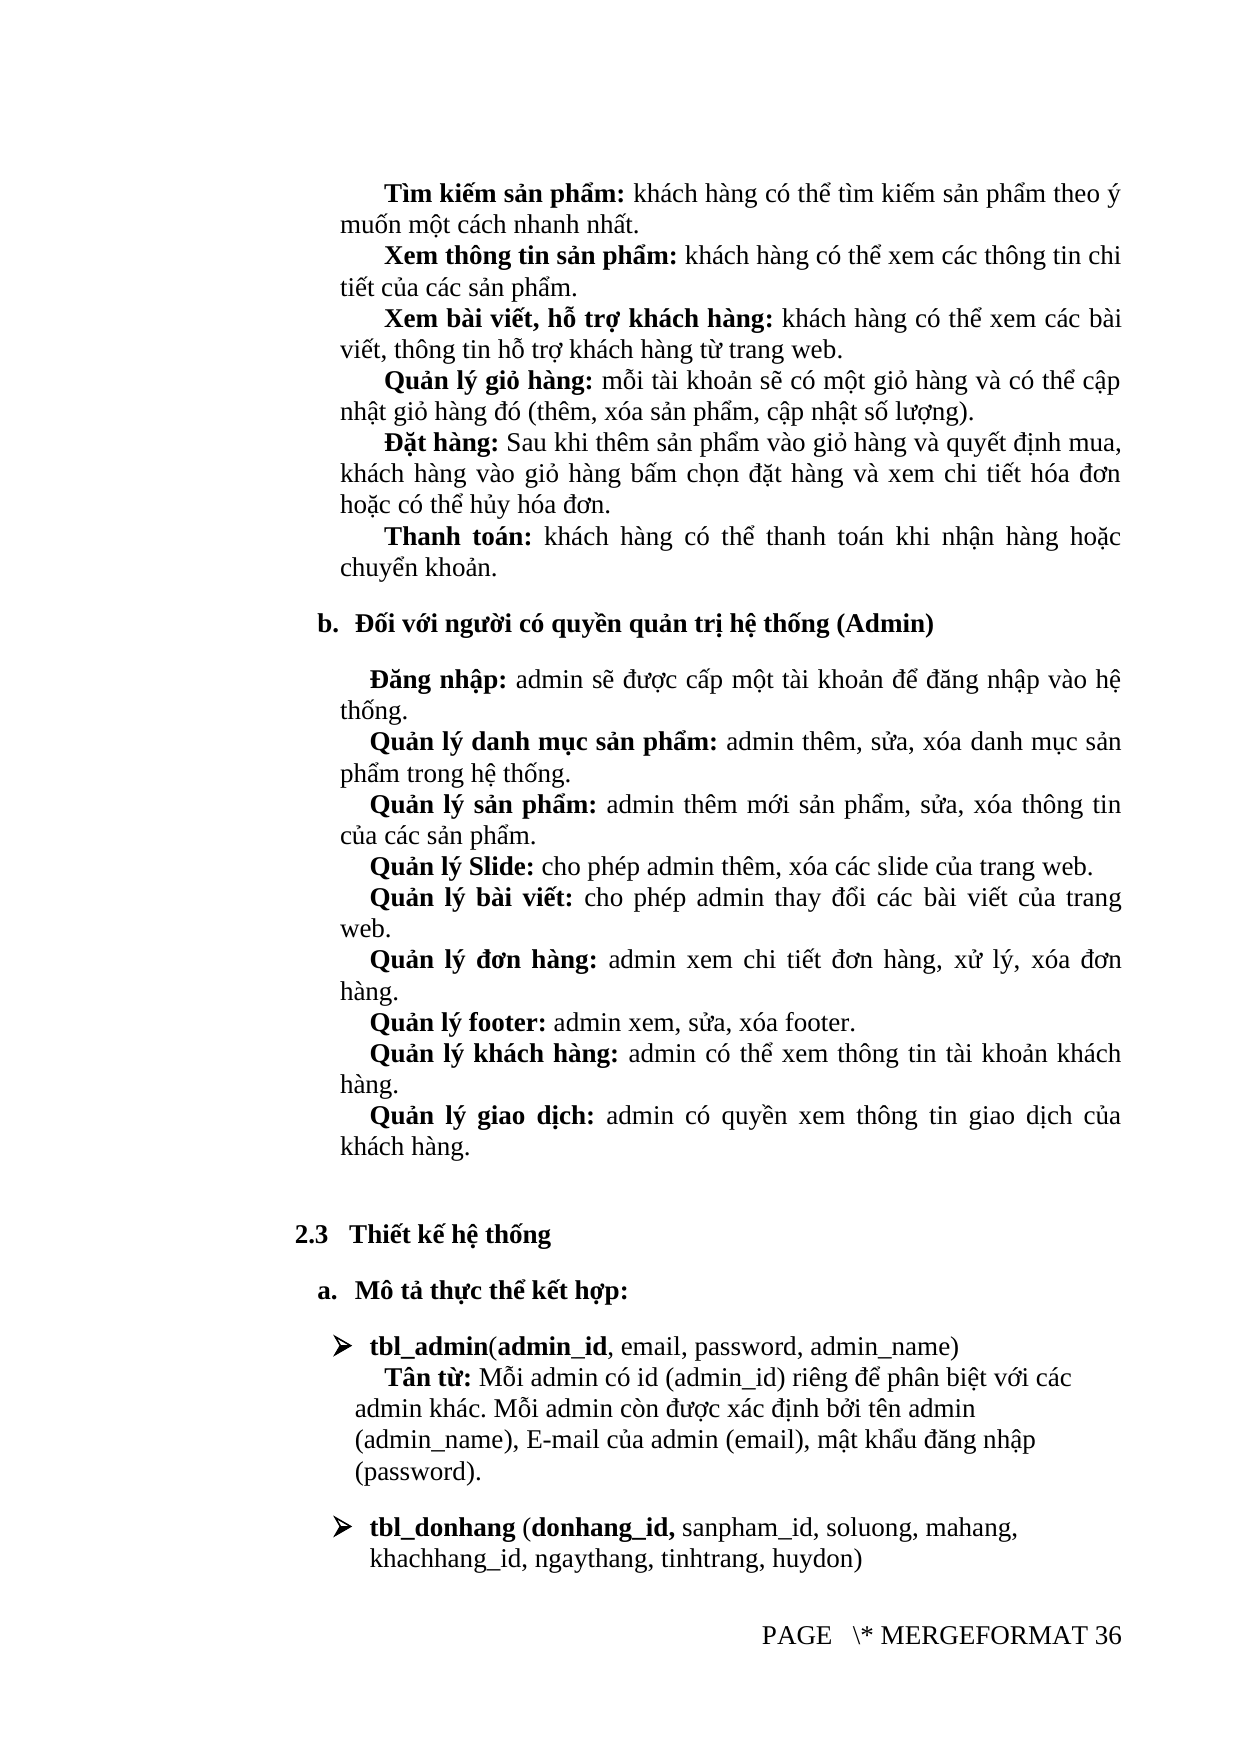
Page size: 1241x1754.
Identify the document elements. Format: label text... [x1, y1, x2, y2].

text Thanh toán: khách hàng có thể thanh toán khi nhận hàng hoặc chuyển khoản. [340, 520, 1122, 582]
text Quản lý giao dịch: admin có quyền xem thông tin giao dịch của khách hàng. [340, 1099, 1122, 1162]
text Quản lý danh mục sản phẩm: admin thêm, sửa, xóa danh mục sản phẩm trong hệ thống. [340, 726, 1122, 788]
text Đặt hàng: Sau khi thêm sản phẩm vào giỏ hàng và quyết định mua, khách hàng vào giỏ hàng bấm chọn đặt hàng và xem chi tiết hóa đơn hoặc có thể hủy hóa đơn. [340, 426, 1122, 520]
text Đăng nhập: admin sẽ được cấp một tài khoản để đăng nhập vào hệ thống. [340, 663, 1122, 726]
list tbl_admin(admin_id, email, password, admin_name) [332, 1330, 1122, 1361]
list Thiết kế hệ thống [311, 1218, 1122, 1249]
list Đối với người có quyền quản trị hệ thống (Admin) [317, 607, 1122, 638]
list Mô tả thực thể kết hợp: [317, 1274, 1122, 1305]
text Quản lý Slide: cho phép admin thêm, xóa các slide của trang web. [340, 850, 1122, 881]
text Quản lý sản phẩm: admin thêm mới sản phẩm, sửa, xóa thông tin của các sản phẩm. [340, 788, 1122, 850]
list tbl_donhang (donhang_id, sanpham_id, soluong, mahang, khachhang_id, ngaythang, tinhtrang, huydon) [332, 1511, 1122, 1573]
text Quản lý bài viết: cho phép admin thay đổi các bài viết của trang web. [340, 881, 1122, 943]
text Xem bài viết, hỗ trợ khách hàng: khách hàng có thể xem các bài viết, thông tin hỗ trợ khách hàng từ trang web. [340, 302, 1122, 364]
text Quản lý đơn hàng: admin xem chi tiết đơn hàng, xử lý, xóa đơn hàng. [340, 943, 1122, 1006]
text Quản lý khách hàng: admin có thể xem thông tin tài khoản khách hàng. [340, 1037, 1122, 1099]
text Tìm kiếm sản phẩm: khách hàng có thể tìm kiếm sản phẩm theo ý muốn một cách nhanh nhất. [340, 177, 1122, 239]
text Xem thông tin sản phẩm: khách hàng có thể xem các thông tin chi tiết của các sản phẩm. [340, 239, 1122, 302]
list Tân từ: Mỗi admin có id (admin_id) riêng để phân biệt với các admin khác. Mỗi admin còn được xác định bởi tên admin (admin_name), E-mail của admin (email), mật khẩu đăng nhập (password). [354, 1361, 1122, 1486]
text Quản lý footer: admin xem, sửa, xóa footer. [340, 1006, 1122, 1037]
text Quản lý giỏ hàng: mỗi tài khoản sẽ có một giỏ hàng và có thể cập nhật giỏ hàng đó (thêm, xóa sản phẩm, cập nhật số lượng). [340, 364, 1122, 426]
